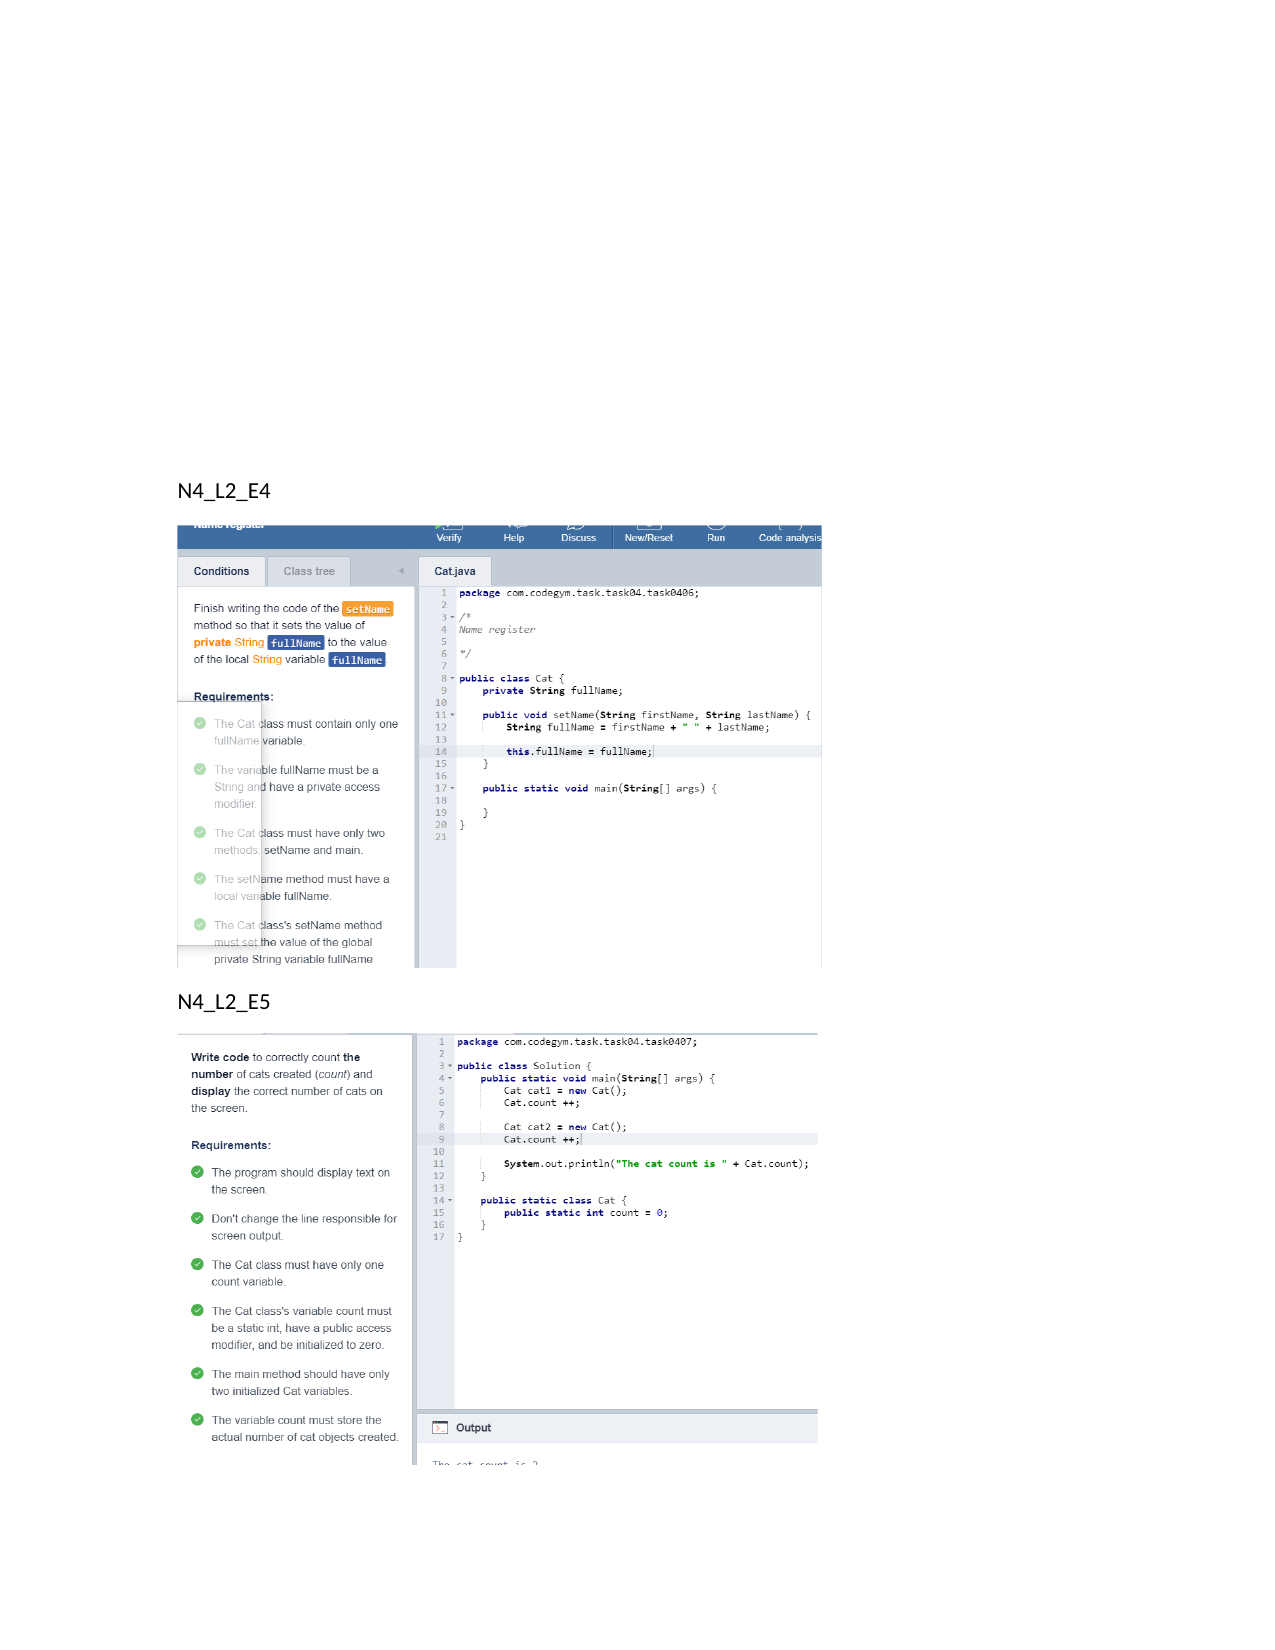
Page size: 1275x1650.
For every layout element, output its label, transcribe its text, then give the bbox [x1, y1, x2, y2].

text N4_L2_E4 [177, 476, 1098, 504]
picture [177, 1033, 818, 1465]
picture [177, 522, 823, 968]
text N4_L2_E5 [177, 987, 1098, 1015]
